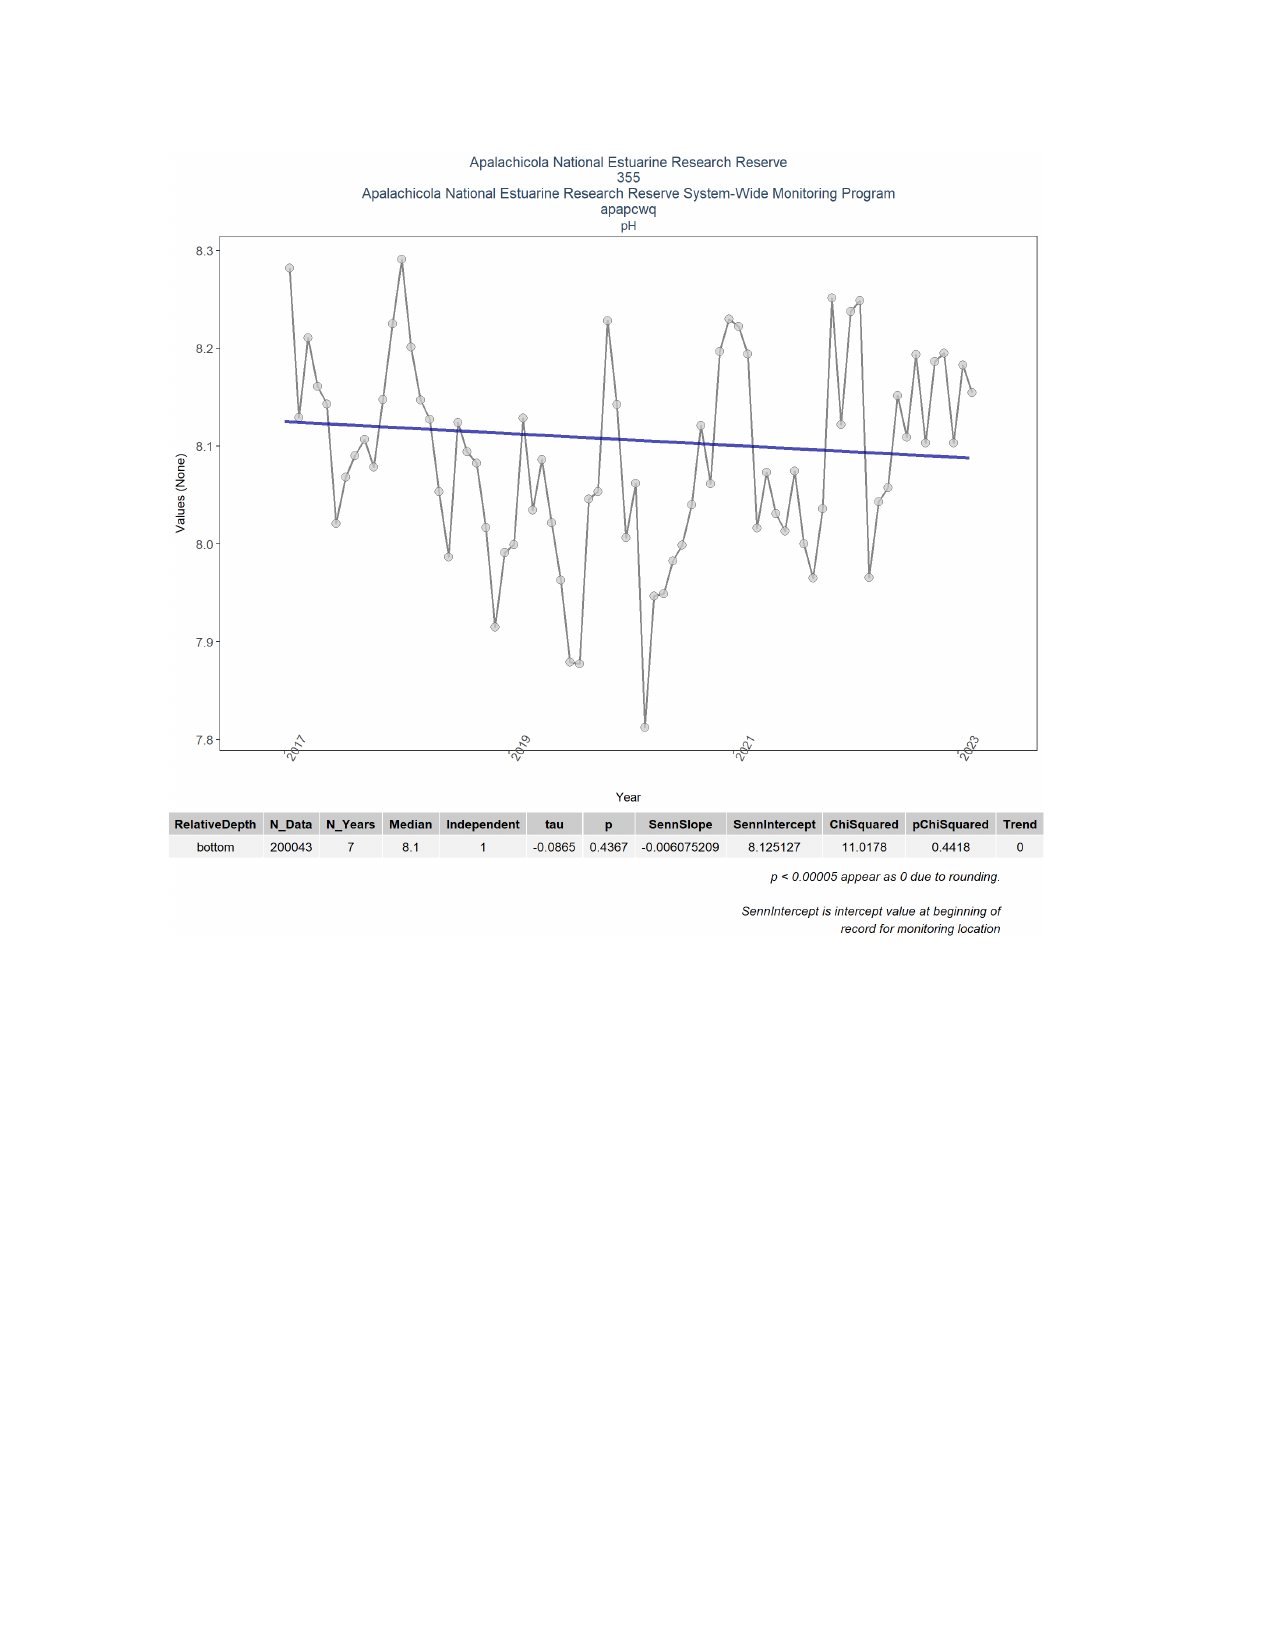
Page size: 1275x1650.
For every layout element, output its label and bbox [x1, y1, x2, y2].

picture [168, 150, 1044, 938]
